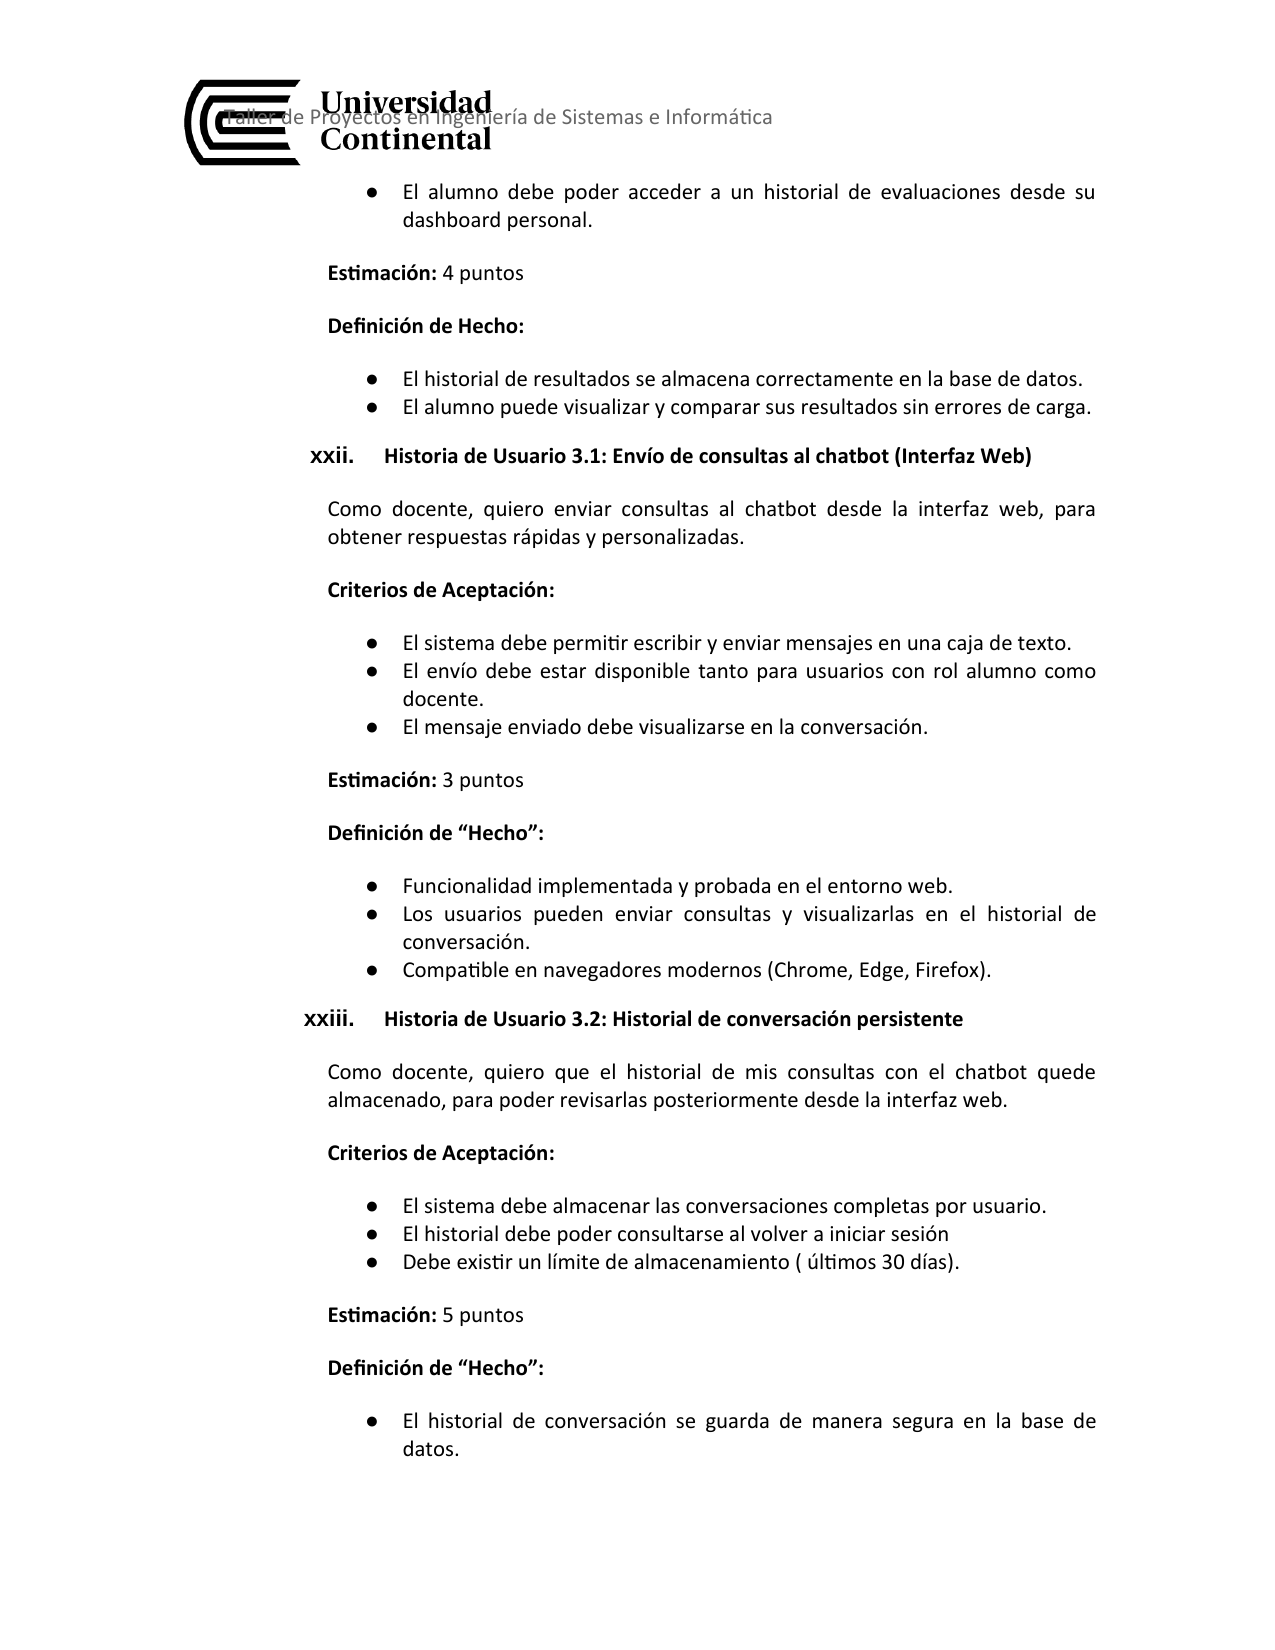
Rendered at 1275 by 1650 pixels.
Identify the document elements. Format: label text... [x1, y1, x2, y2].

text Estimación: 4 puntos [327, 258, 1098, 286]
list Funcionalidad implementada y probada en el entorno web. [365, 871, 1098, 899]
list Historia de Usuario 3.1: Envío de consultas al chatbot (Interfaz Web) [354, 441, 1098, 469]
text Definición de “Hecho”: [327, 1353, 1098, 1381]
text Como docente, quiero que el historial de mis consultas con el chatbot quede almacenado, para poder revisarlas posteriormente desde la interfaz web. [327, 1057, 1098, 1113]
list Compatible en navegadores modernos (Chrome, Edge, Firefox). [365, 955, 1098, 983]
picture [180, 76, 496, 168]
list El mensaje enviado debe visualizarse en la conversación. [365, 712, 1098, 740]
list El alumno debe poder acceder a un historial de evaluaciones desde su dashboard personal. [365, 177, 1098, 233]
list El envío debe estar disponible tanto para usuarios con rol alumno como docente. [365, 656, 1098, 712]
list El historial debe poder consultarse al volver a iniciar sesión [365, 1219, 1098, 1247]
list El sistema debe permitir escribir y enviar mensajes en una caja de texto. [365, 628, 1098, 656]
text Definición de “Hecho”: [327, 818, 1098, 846]
list El historial de conversación se guarda de manera segura en la base de datos. [365, 1406, 1098, 1462]
text Estimación: 5 puntos [327, 1300, 1098, 1328]
list El alumno puede visualizar y comparar sus resultados sin errores de carga. [365, 392, 1098, 420]
text Definición de Hecho: [327, 311, 1098, 339]
list El historial de resultados se almacena correctamente en la base de datos. [365, 364, 1098, 392]
text Como docente, quiero enviar consultas al chatbot desde la interfaz web, para obtener respuestas rápidas y personalizadas. [327, 494, 1098, 550]
text Estimación: 3 puntos [327, 765, 1098, 793]
list Los usuarios pueden enviar consultas y visualizarlas en el historial de conversación. [365, 899, 1098, 955]
text Criterios de Aceptación: [327, 575, 1098, 603]
list Debe existir un límite de almacenamiento ( últimos 30 días). [365, 1247, 1098, 1275]
list Historia de Usuario 3.2: Historial de conversación persistente [354, 1004, 1098, 1032]
text Criterios de Aceptación: [327, 1138, 1098, 1166]
list El sistema debe almacenar las conversaciones completas por usuario. [365, 1191, 1098, 1219]
